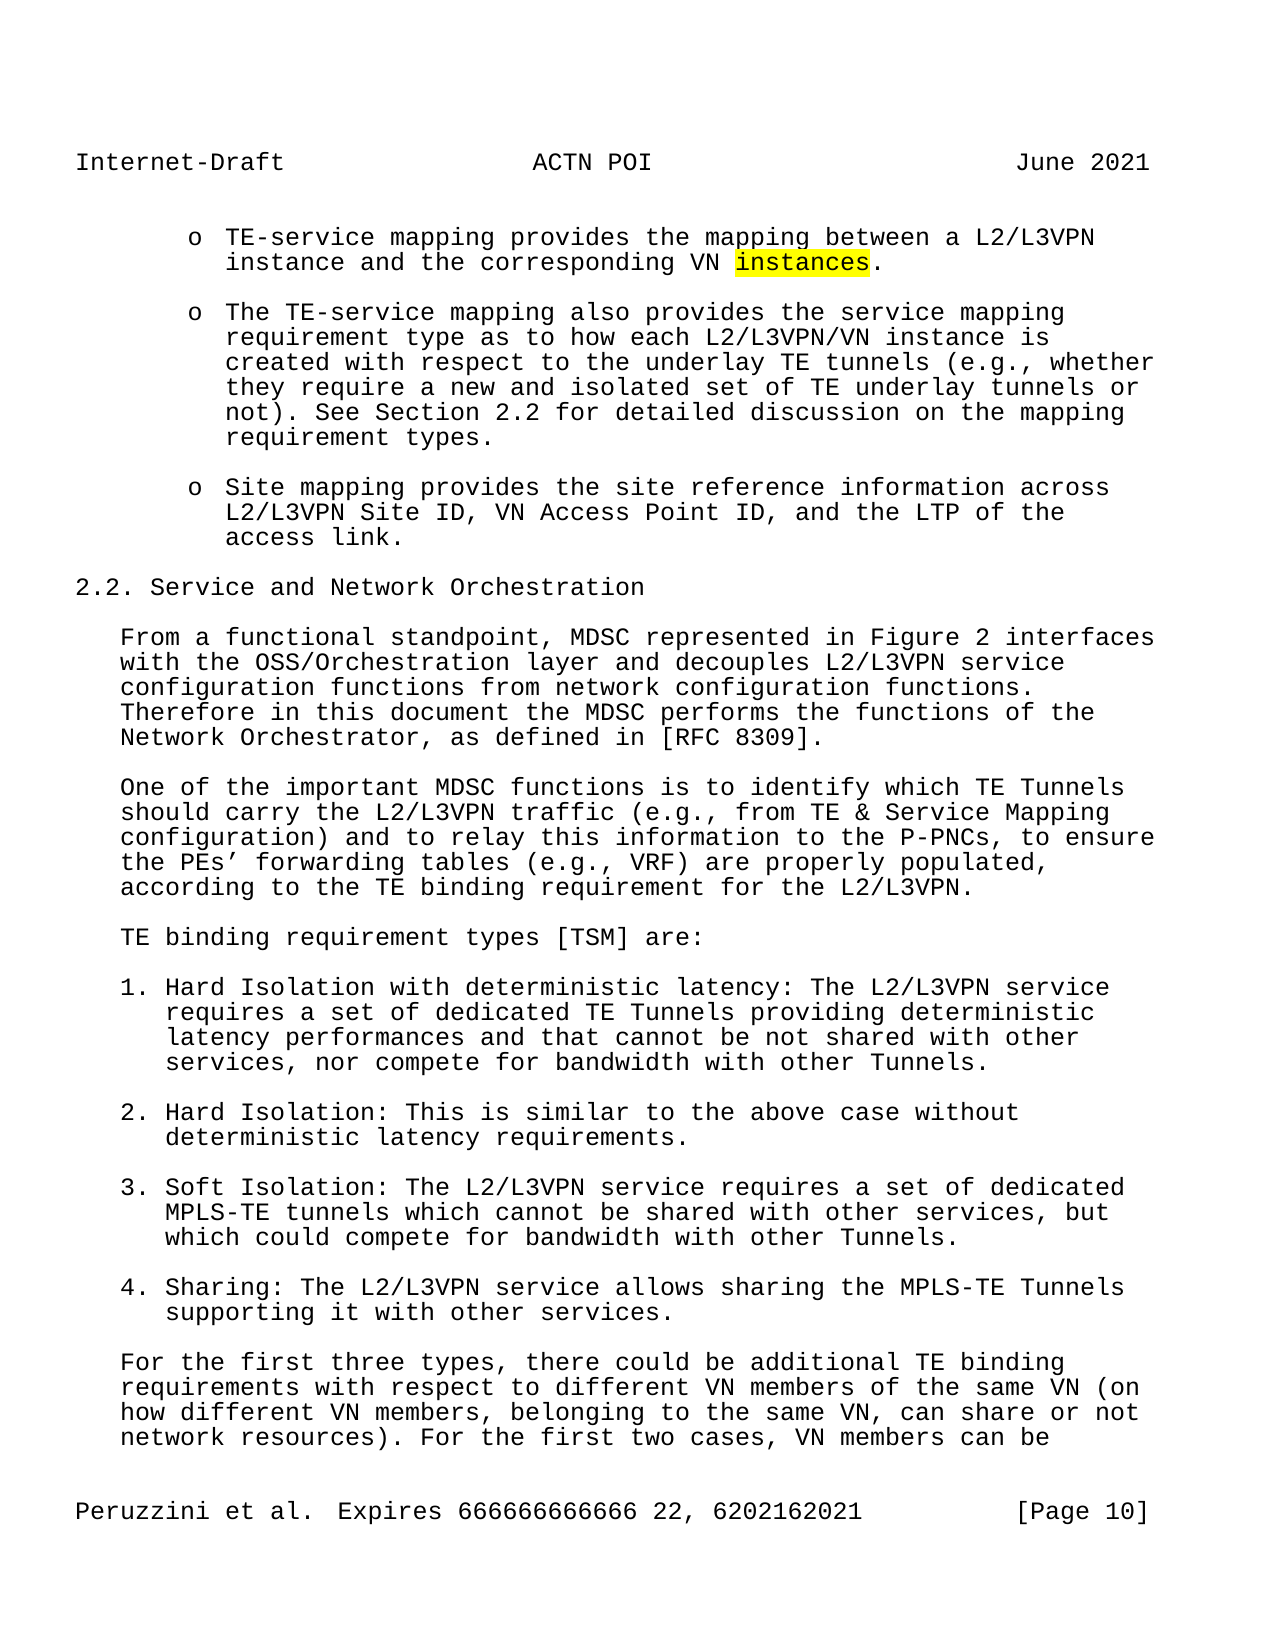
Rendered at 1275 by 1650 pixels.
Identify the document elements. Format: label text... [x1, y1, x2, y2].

subtitle Service and Network Orchestration [75, 575, 1155, 600]
list Sharing: The L2/L3VPN service allows sharing the MPLS-TE Tunnels supporting it with other services. [120, 1275, 1155, 1325]
list Site mapping provides the site reference information across L2/L3VPN Site ID, VN Access Point ID, and the LTP of the access link. [187, 475, 1155, 550]
text One of the important MDSC functions is to identify which TE Tunnels should carry the L2/L3VPN traffic (e.g., from TE & Service Mapping configuration) and to relay this information to the P-PNCs, to ensure the PEs’ forwarding tables (e.g., VRF) are properly populated, according to the TE binding requirement for the L2/L3VPN. [120, 775, 1155, 900]
list Hard Isolation with deterministic latency: The L2/L3VPN service requires a set of dedicated TE Tunnels providing deterministic latency performances and that cannot be not shared with other services, nor compete for bandwidth with other Tunnels. [120, 975, 1155, 1075]
list Hard Isolation: This is similar to the above case without deterministic latency requirements. [120, 1100, 1155, 1150]
list The TE-service mapping also provides the service mapping requirement type as to how each L2/L3VPN/VN instance is created with respect to the underlay TE tunnels (e.g., whether they require a new and isolated set of TE underlay tunnels or not). See Section 2.2 for detailed discussion on the mapping requirement types. [187, 300, 1155, 450]
list TE-service mapping provides the mapping between a L2/L3VPN instance and the corresponding VN instances. [187, 225, 1155, 275]
text From a functional standpoint, MDSC represented in Figure 2 interfaces with the OSS/Orchestration layer and decouples L2/L3VPN service configuration functions from network configuration functions. Therefore in this document the MDSC performs the functions of the Network Orchestrator, as defined in [RFC 8309]. [120, 625, 1155, 750]
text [120, 1350, 1155, 1450]
list Soft Isolation: The L2/L3VPN service requires a set of dedicated MPLS-TE tunnels which cannot be shared with other services, but which could compete for bandwidth with other Tunnels. [120, 1175, 1155, 1250]
text TE binding requirement types [TSM] are: [120, 925, 1155, 950]
